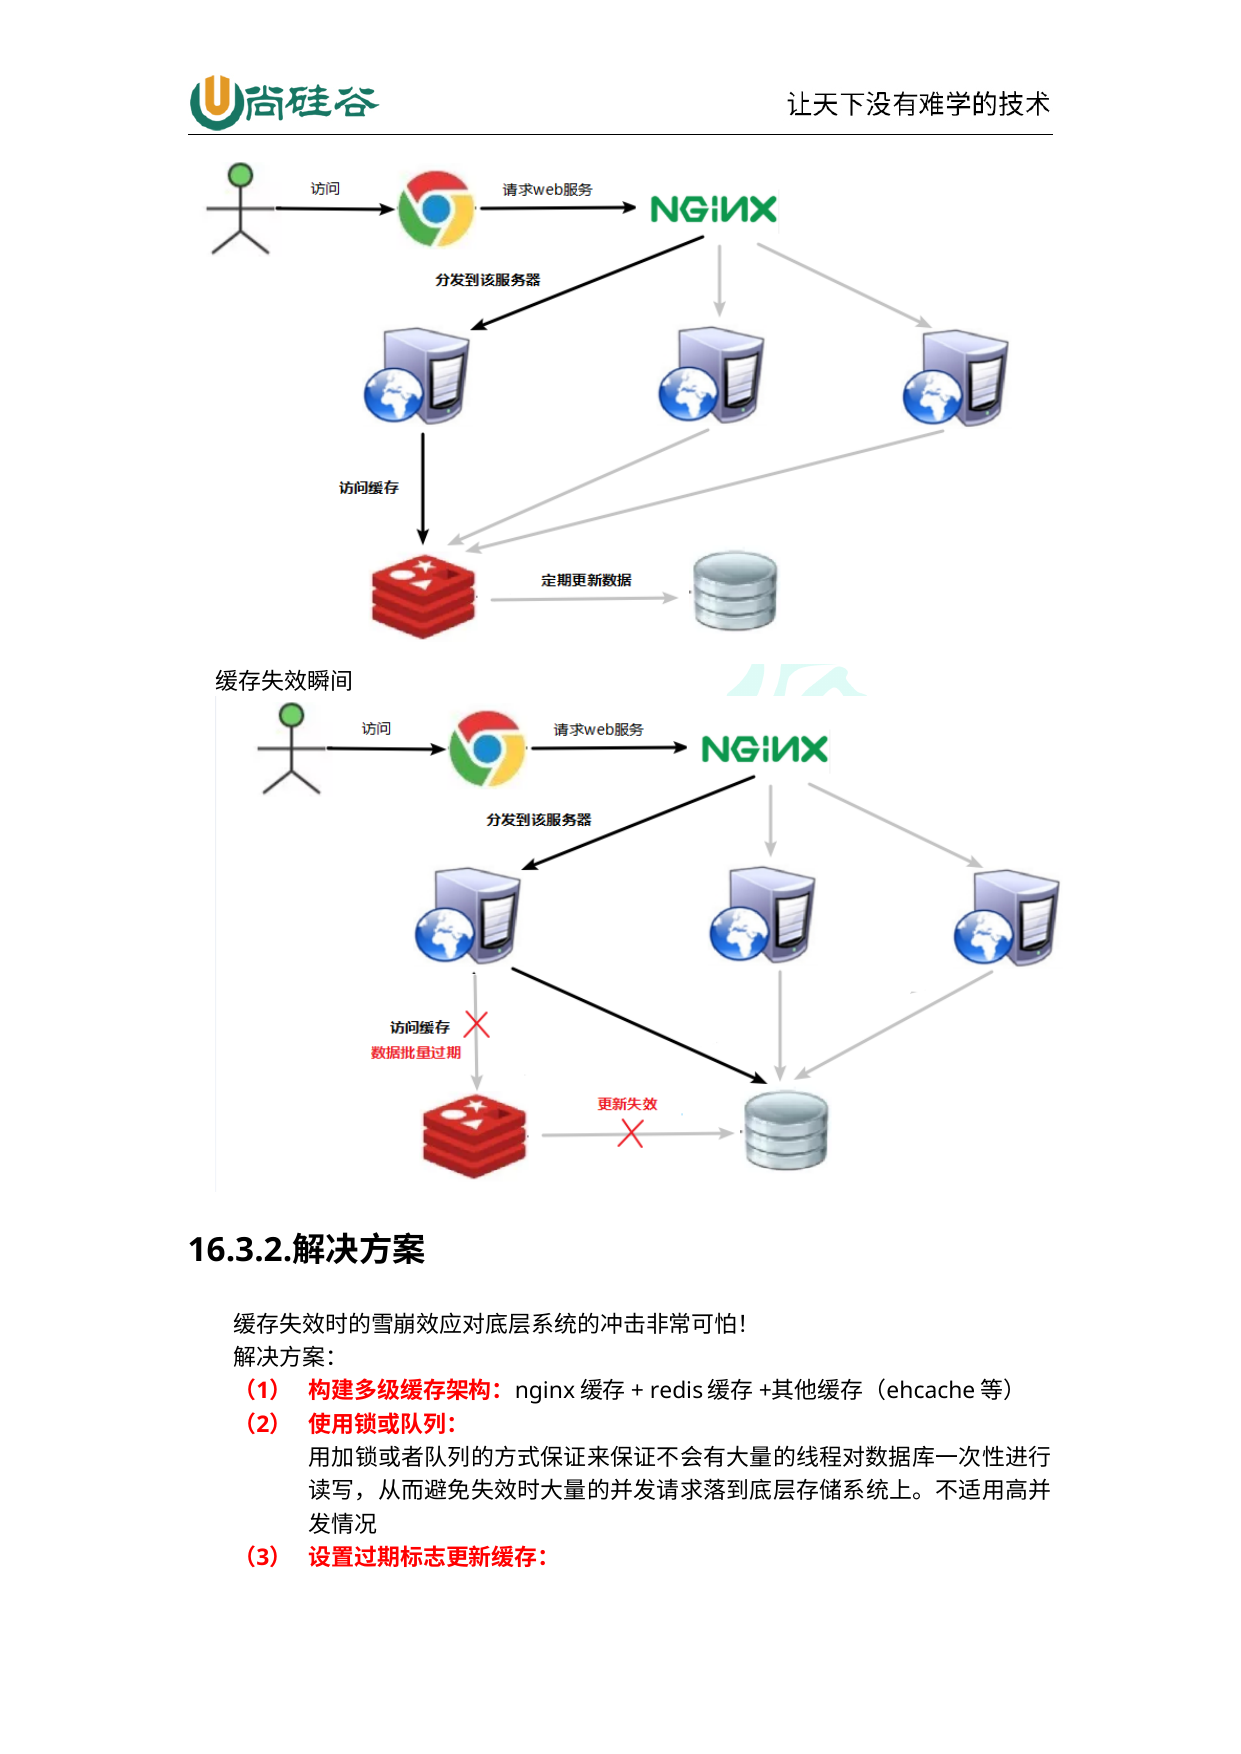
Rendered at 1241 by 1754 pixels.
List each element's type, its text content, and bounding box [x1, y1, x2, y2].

picture [187, 73, 1053, 132]
list 设置过期标志更新缓存： [233, 1539, 1053, 1572]
text 缓存失效瞬间 [187, 664, 1053, 696]
list 用加锁或者队列的方式保证来保证不会有大量的线程对数据库一次性进行读写，从而避免失效时大量的并发请求落到底层存储系统上。不适用高并发情况 [308, 1439, 1053, 1539]
list 16.3.2.解决方案 [187, 1223, 1053, 1271]
text 缓存失效时的雪崩效应对底层系统的冲击非常可怕！ [187, 1306, 1053, 1339]
list 构建多级缓存架构：nginx缓存 + redis缓存 +其他缓存（ehcache等） [233, 1372, 1053, 1406]
picture [215, 696, 1081, 1192]
text 解决方案： [187, 1339, 1053, 1372]
list 使用锁或队列： [233, 1406, 1053, 1439]
picture [187, 156, 1053, 664]
